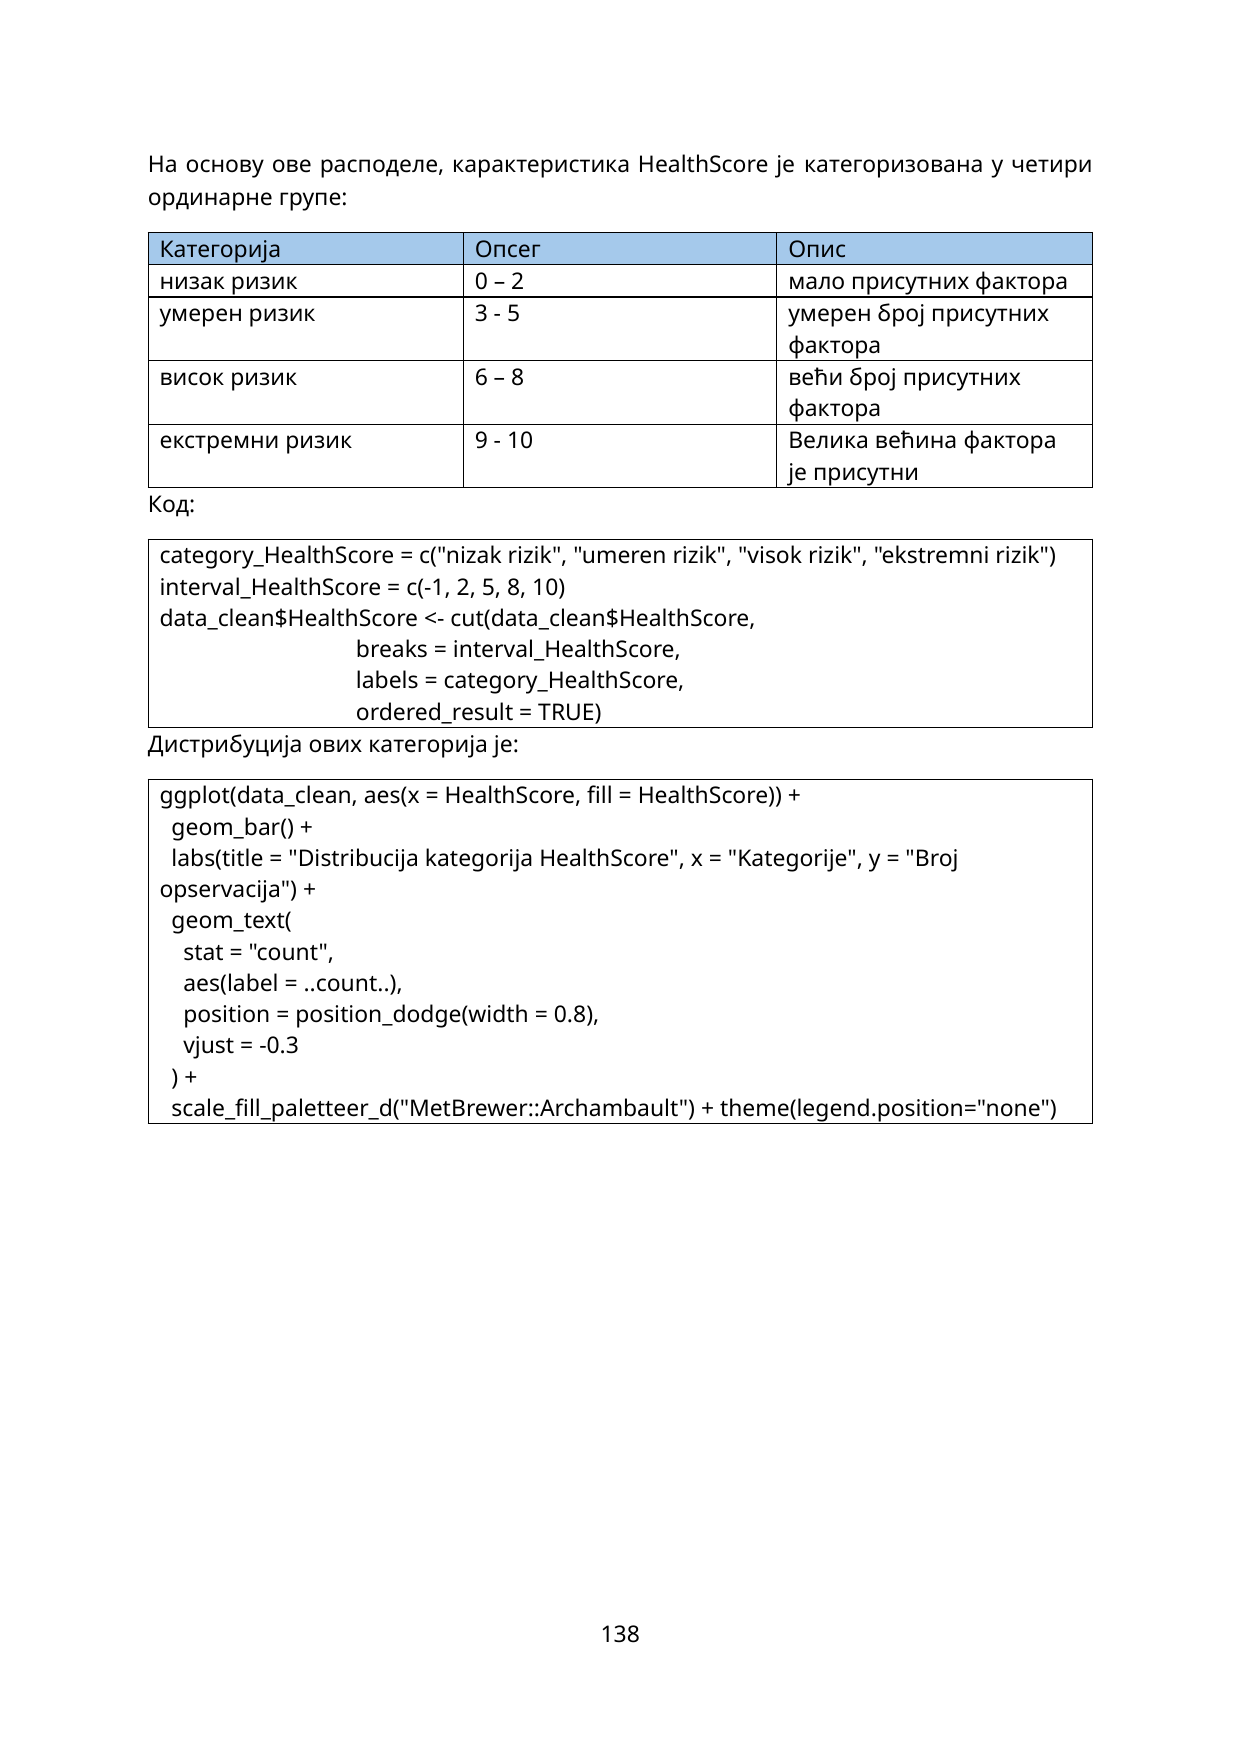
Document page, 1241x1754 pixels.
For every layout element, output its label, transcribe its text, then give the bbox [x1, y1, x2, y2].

table_cell екстремни ризик [149, 425, 463, 487]
table_cell већи број присутних фактора [777, 361, 1092, 423]
text Код: [148, 488, 1093, 519]
table_header ggplot(data_clean, aes(x = HealthScore, fill = HealthScore)) + geom_bar() + labs(title = "Distribucija kategorija HealthScore", x = "Kategorije", y = "Broj opservacija") + geom_text( stat = "count", aes(label = ..count..), position = position_dodge(width = 0.8), vjust = -0.3 ) + scale_fill_paletteer_d("MetBrewer::Archambault") + theme(legend.position="none") [149, 780, 1092, 1123]
table_cell 3 - 5 [464, 298, 776, 360]
table_cell низак ризик [149, 265, 463, 296]
table_cell Велика већина фактора је присутни [777, 425, 1092, 487]
table_cell умерен ризик [149, 298, 463, 360]
table_cell умерен број присутних фактора [777, 298, 1092, 360]
table_cell мало присутних фактора [777, 265, 1092, 296]
table_cell 6 – 8 [464, 361, 776, 423]
text Дистрибуција ових категорија је: [148, 728, 1093, 759]
table_header Категорија [149, 233, 463, 264]
table_cell 9 - 10 [464, 425, 776, 487]
table_cell висок ризик [149, 361, 463, 423]
table_cell 0 – 2 [464, 265, 776, 296]
text На основу ове расподеле, карактеристика HealthScore је категоризована у четири ординарне групе: [148, 148, 1093, 213]
table_header category_HealthScore = c("nizak rizik", "umeren rizik", "visok rizik", "ekstremni rizik") interval_HealthScore = c(-1, 2, 5, 8, 10) data_clean$HealthScore <- cut(data_clean$HealthScore, breaks = interval_HealthScore, labels = category_HealthScore, ordered_result = TRUE) [149, 540, 1092, 727]
table_header Опис [777, 233, 1092, 264]
table_header Опсег [464, 233, 776, 264]
